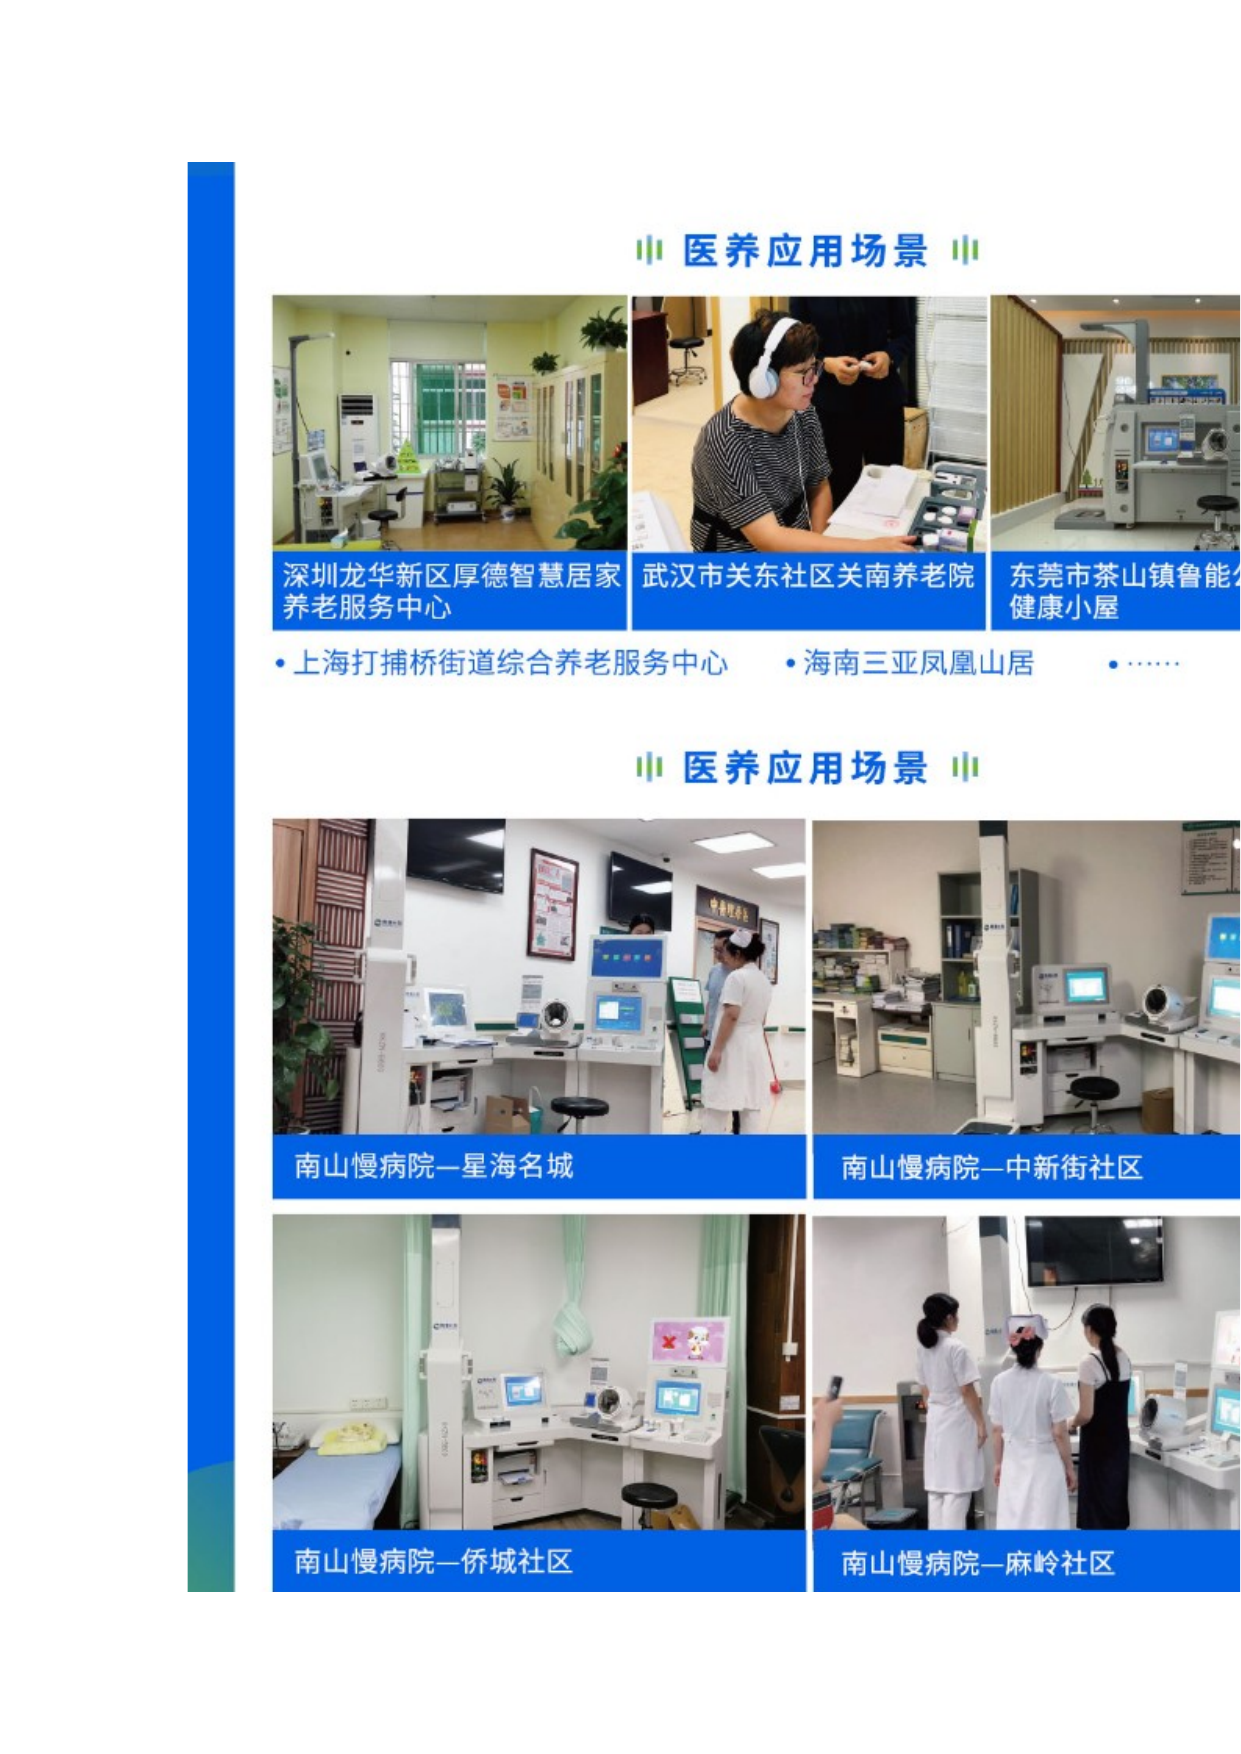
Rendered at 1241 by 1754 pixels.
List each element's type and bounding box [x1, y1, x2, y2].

picture [187, 162, 1241, 1592]
